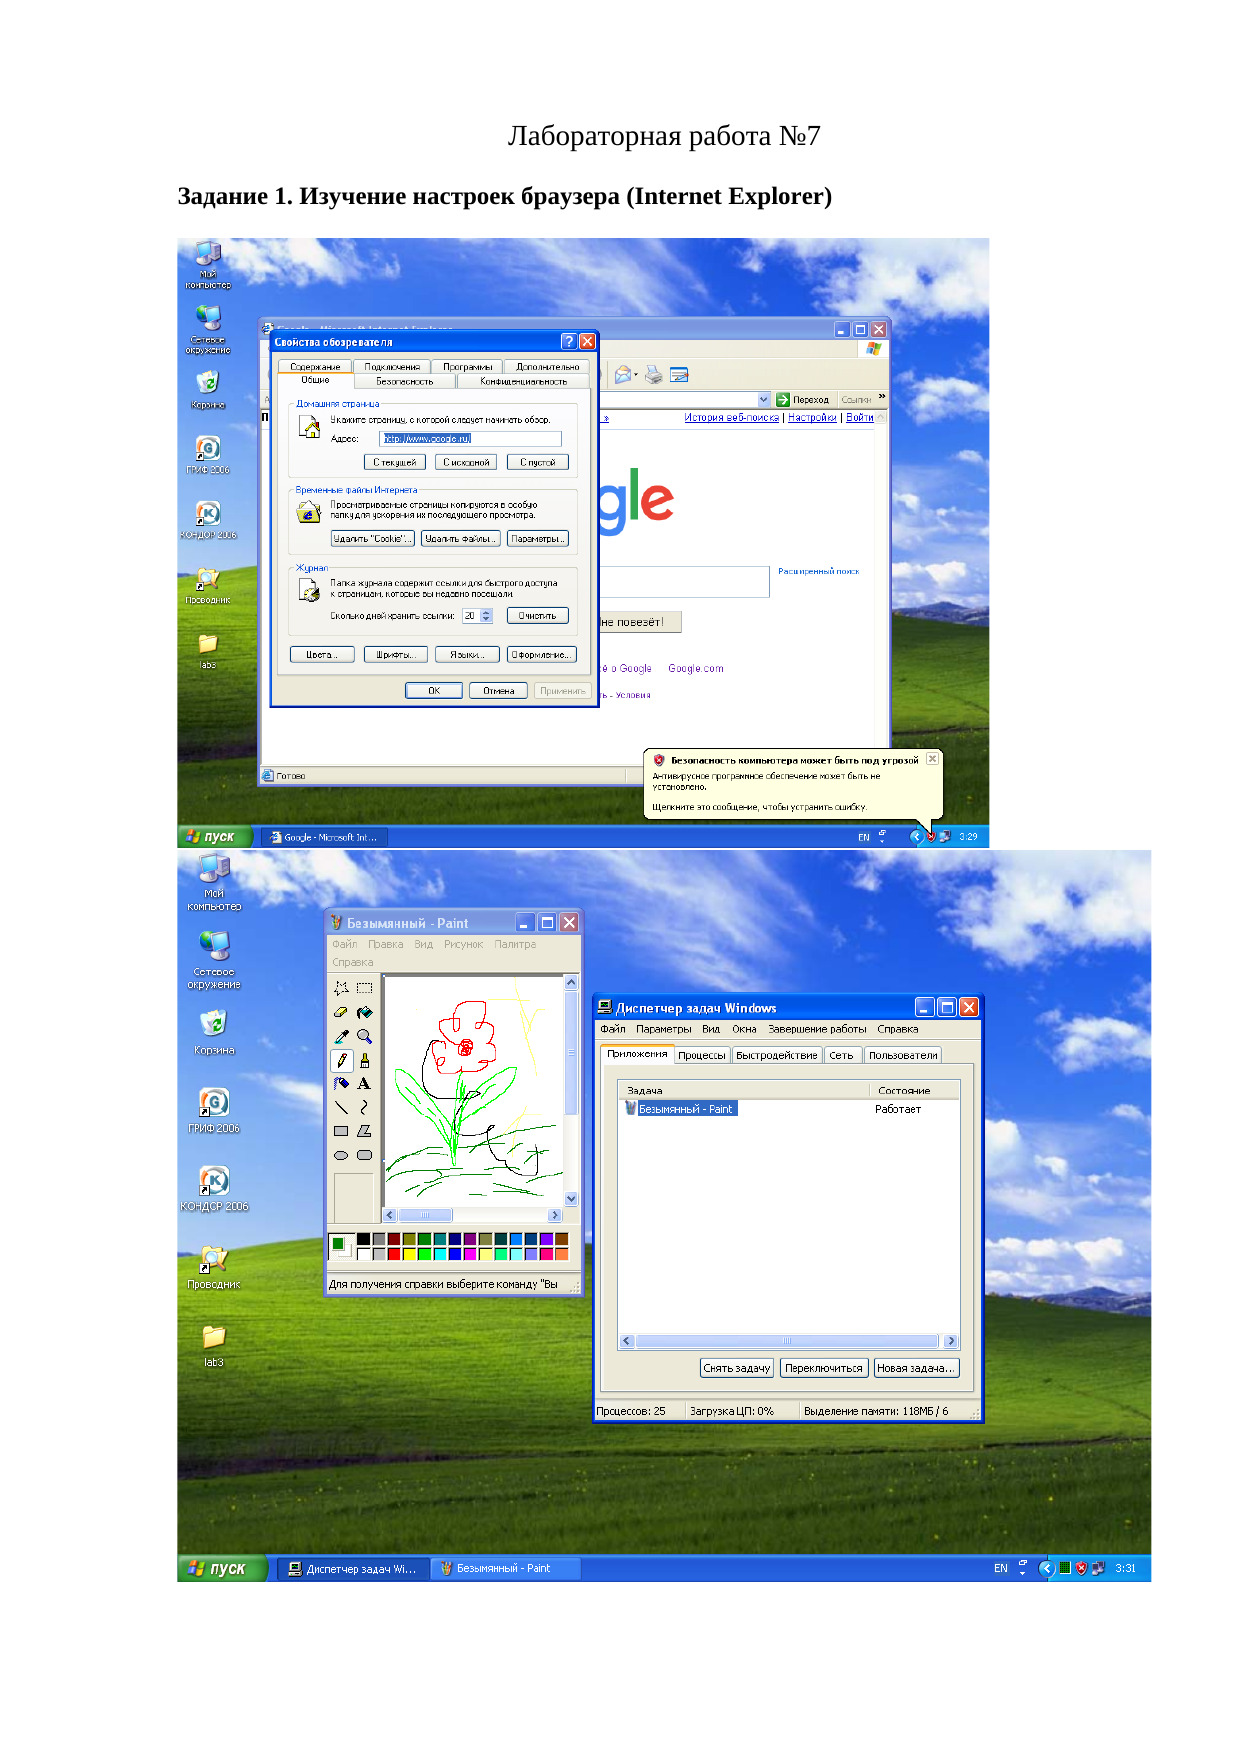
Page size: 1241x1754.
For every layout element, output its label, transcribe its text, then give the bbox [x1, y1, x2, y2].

text Задание 1. Изучение настроек браузера (Internet Explorer) [177, 181, 1152, 209]
picture [177, 850, 1152, 1582]
picture [177, 238, 990, 848]
text Лабораторная работа №7 [177, 118, 1152, 152]
